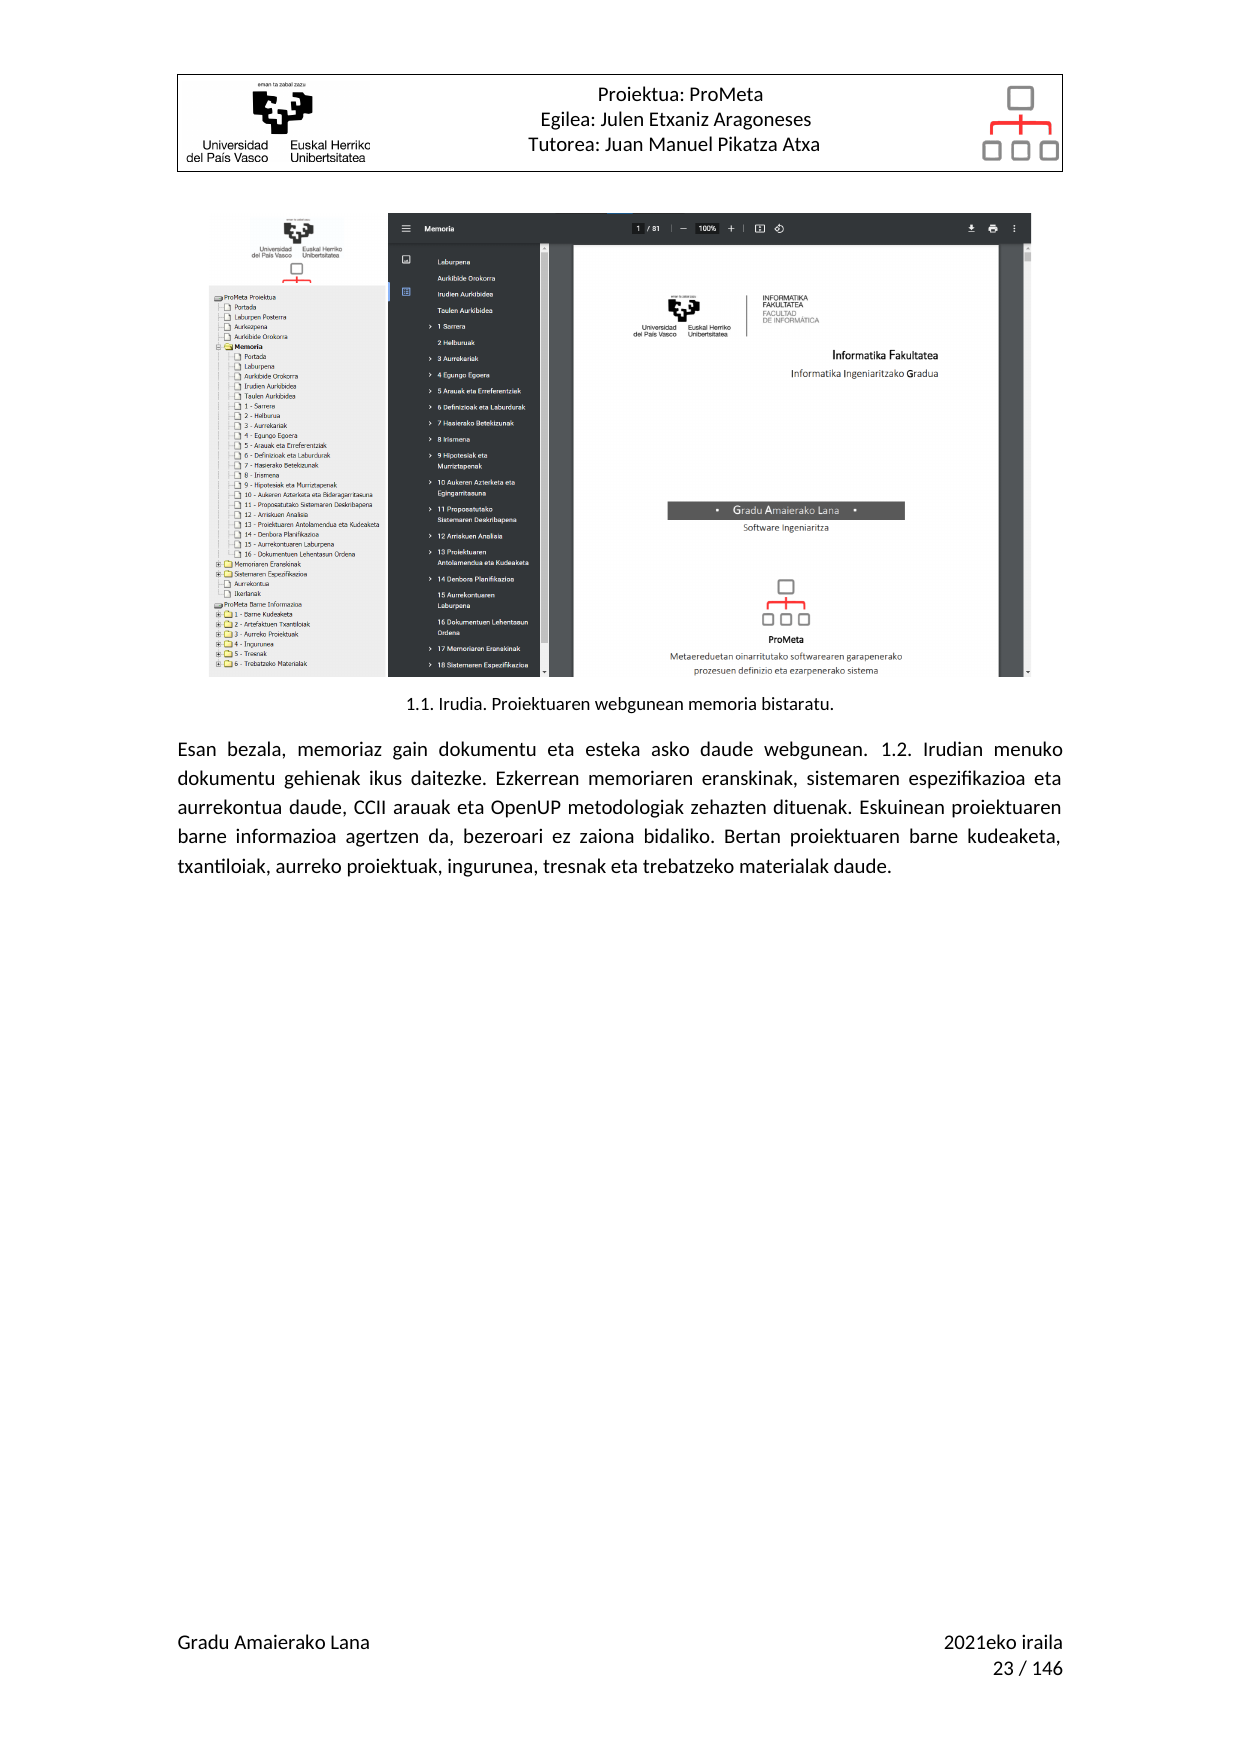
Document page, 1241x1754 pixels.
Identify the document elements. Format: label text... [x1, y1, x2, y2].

text Esan bezala, memoriaz gain dokumentu eta esteka asko daude webgunean. 1.2. Irudian menuko dokumentu gehienak ikus daitezke. Ezkerrean memoriaren eranskinak, sistemaren espezifikazioa eta aurrekontua daude, CCII arauak eta OpenUP metodologiak zehazten dituenak. Eskuinean proiektuaren barne informazioa agertzen da, bezeroari ez zaiona bidaliko. Bertan proiektuaren barne kudeaketa, txantiloiak, aurreko proiektuak, ingurunea, tresnak eta trebatzeko materialak daude. [177, 736, 1063, 878]
picture [208, 213, 1032, 677]
picture [182, 81, 370, 162]
text 1.1. Irudia. Proiektuaren webgunean memoria bistaratu. [177, 692, 1063, 715]
picture [978, 80, 1060, 162]
